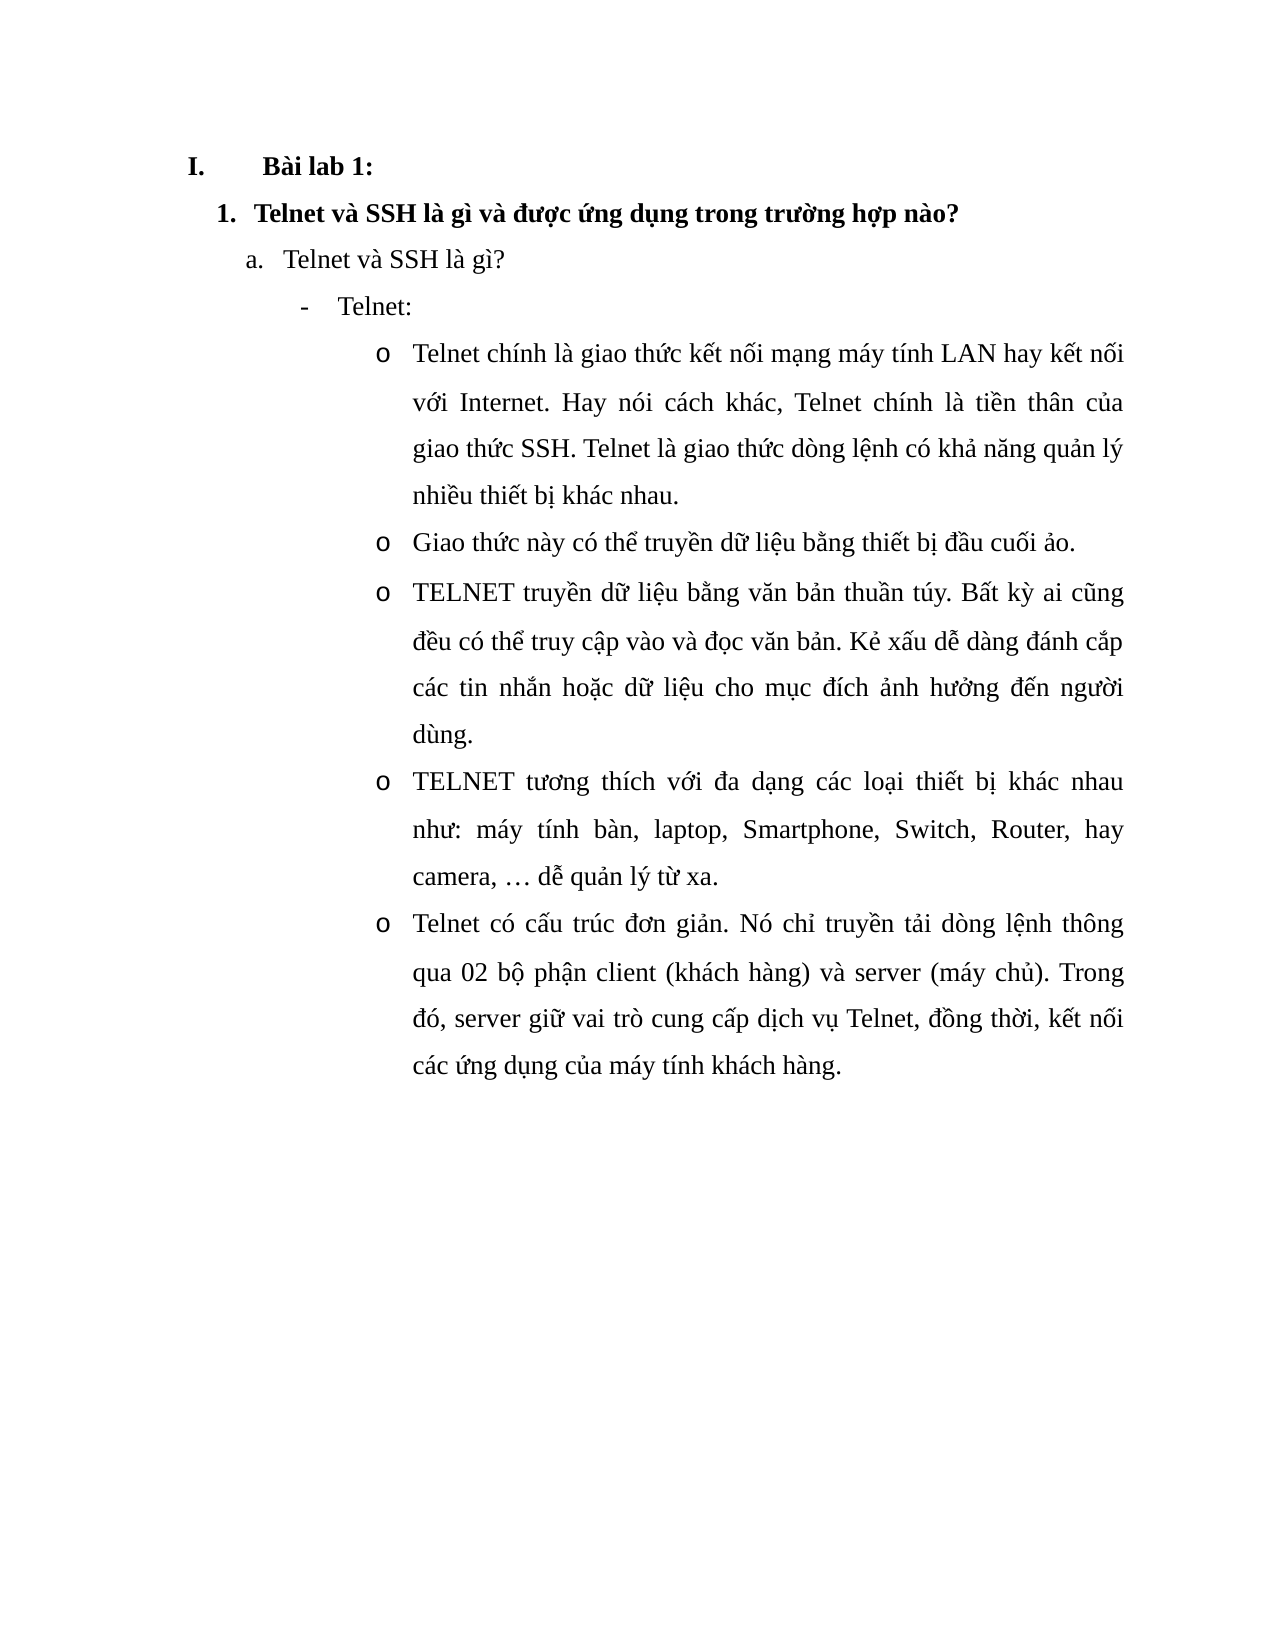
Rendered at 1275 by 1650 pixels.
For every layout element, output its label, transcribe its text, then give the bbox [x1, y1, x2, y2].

list Telnet có cấu trúc đơn giản. Nó chỉ truyền tải dòng lệnh thông qua 02 bộ phận client (khách hàng) và server (máy chủ). Trong đó, server giữ vai trò cung cấp dịch vụ Telnet, đồng thời, kết nối các ứng dụng của máy tính khách hàng. [375, 907, 1125, 1080]
list TELNET tương thích với đa dạng các loại thiết bị khác nhau như: máy tính bàn, laptop, Smartphone, Switch, Router, hay camera, … dễ quản lý từ xa. [375, 765, 1125, 891]
list TELNET truyền dữ liệu bằng văn bản thuần túy. Bất kỳ ai cũng đều có thể truy cập vào và đọc văn bản. Kẻ xấu dễ dàng đánh cắp các tin nhắn hoặc dữ liệu cho mục đích ảnh hưởng đến người dùng. [375, 576, 1125, 749]
list Telnet và SSH là gì và được ứng dụng trong trường hợp nào? [216, 197, 1125, 228]
list Giao thức này có thể truyền dữ liệu bằng thiết bị đầu cuối ảo. [375, 526, 1125, 559]
list Telnet chính là giao thức kết nối mạng máy tính LAN hay kết nối với Internet. Hay nói cách khác, Telnet chính là tiền thân của giao thức SSH. Telnet là giao thức dòng lệnh có khả năng quản lý nhiều thiết bị khác nhau. [375, 337, 1125, 510]
list Telnet: [300, 290, 1125, 321]
list Bài lab 1: [187, 150, 1125, 181]
list Telnet và SSH là gì? [245, 243, 1125, 274]
